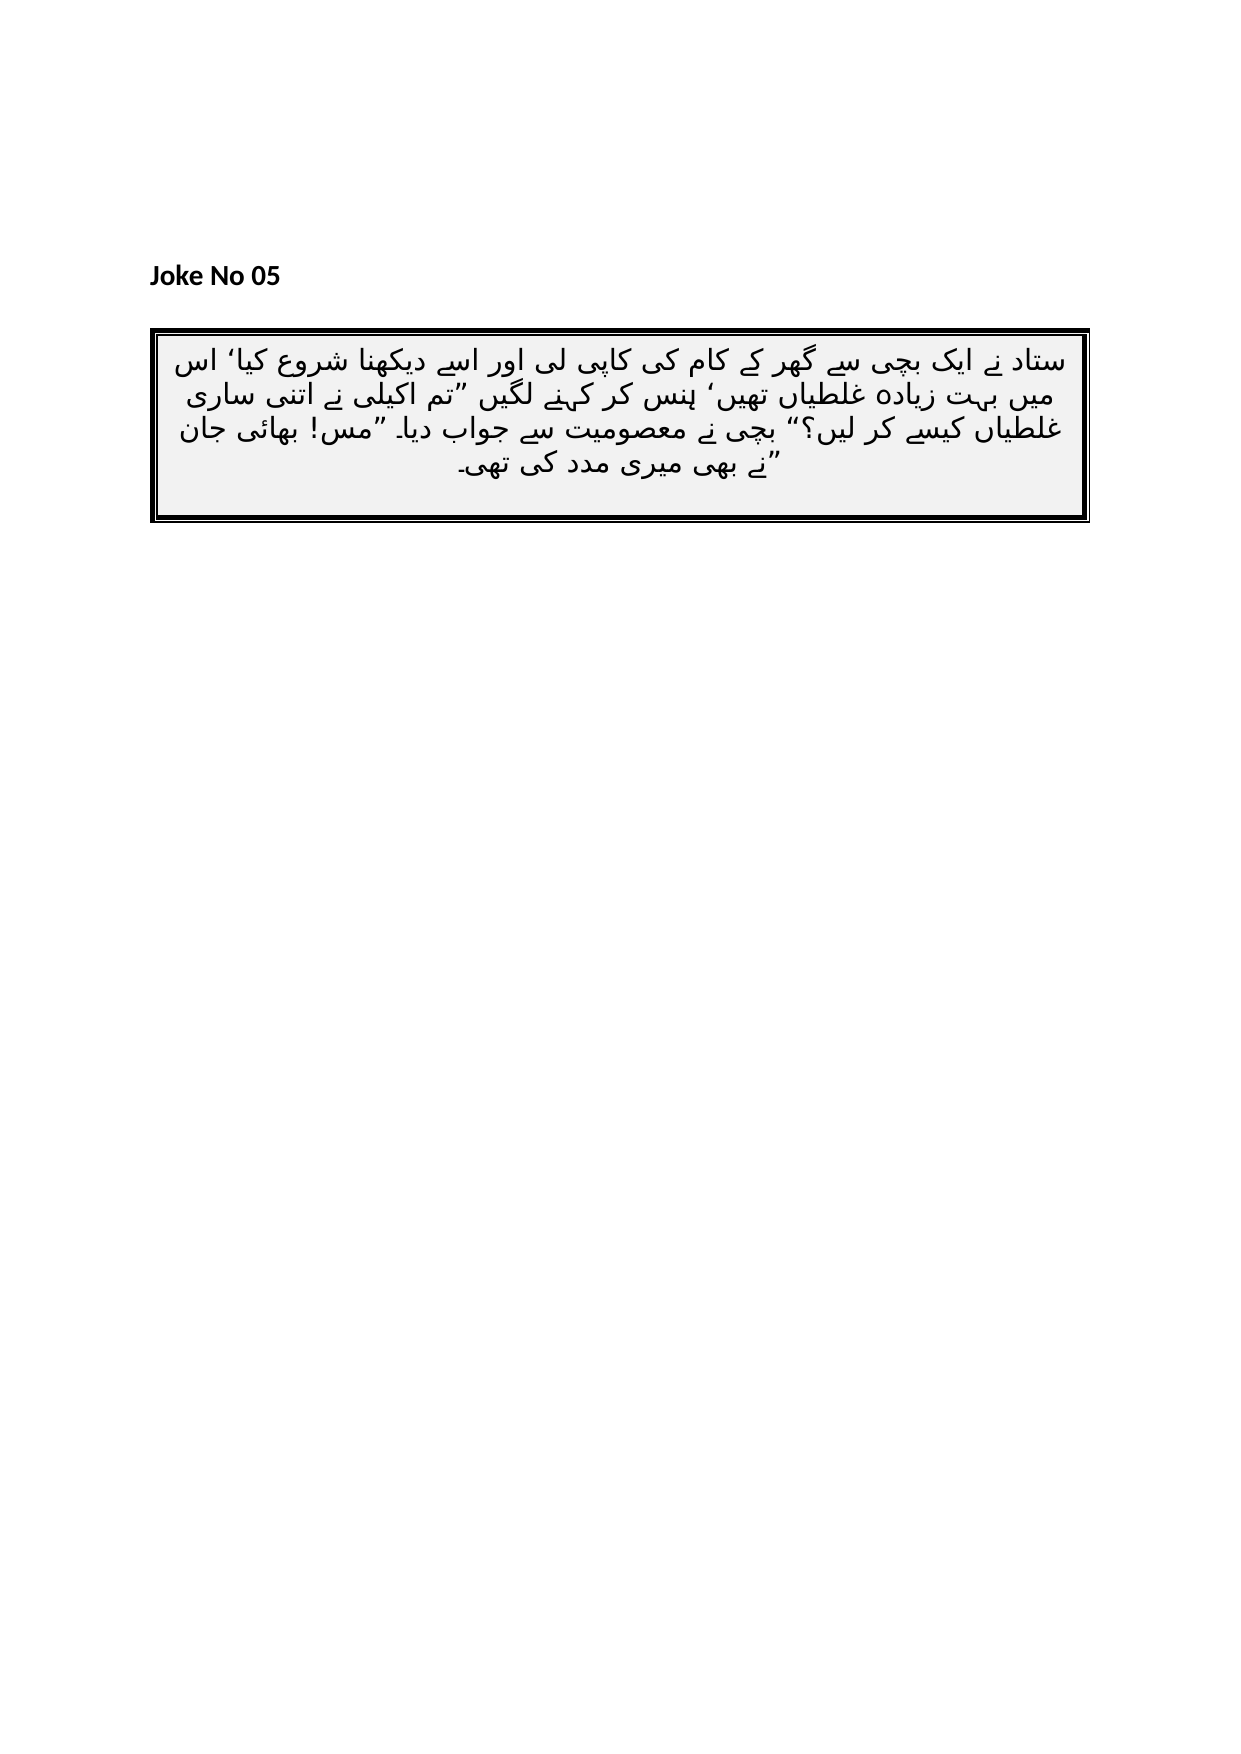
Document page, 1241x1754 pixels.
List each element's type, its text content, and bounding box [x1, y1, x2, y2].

text Joke No 05 [150, 257, 1090, 292]
table_header ستاد نے ایک بچی سے گھر کے کام کی کاپی لی اور اسے دیکھنا شروع کیا‘ اس میں بہت زیادہ غلطیاں تھیں‘ ہنس کر کہنے لگیں ”تم اکیلی نے اتنی ساری غلطیاں کیسے کر لیں؟“ بچی نے معصومیت سے جواب دیا۔ ”مس! بھائی جان نے بھی میری مدد کی تھی۔” [158, 336, 1082, 515]
